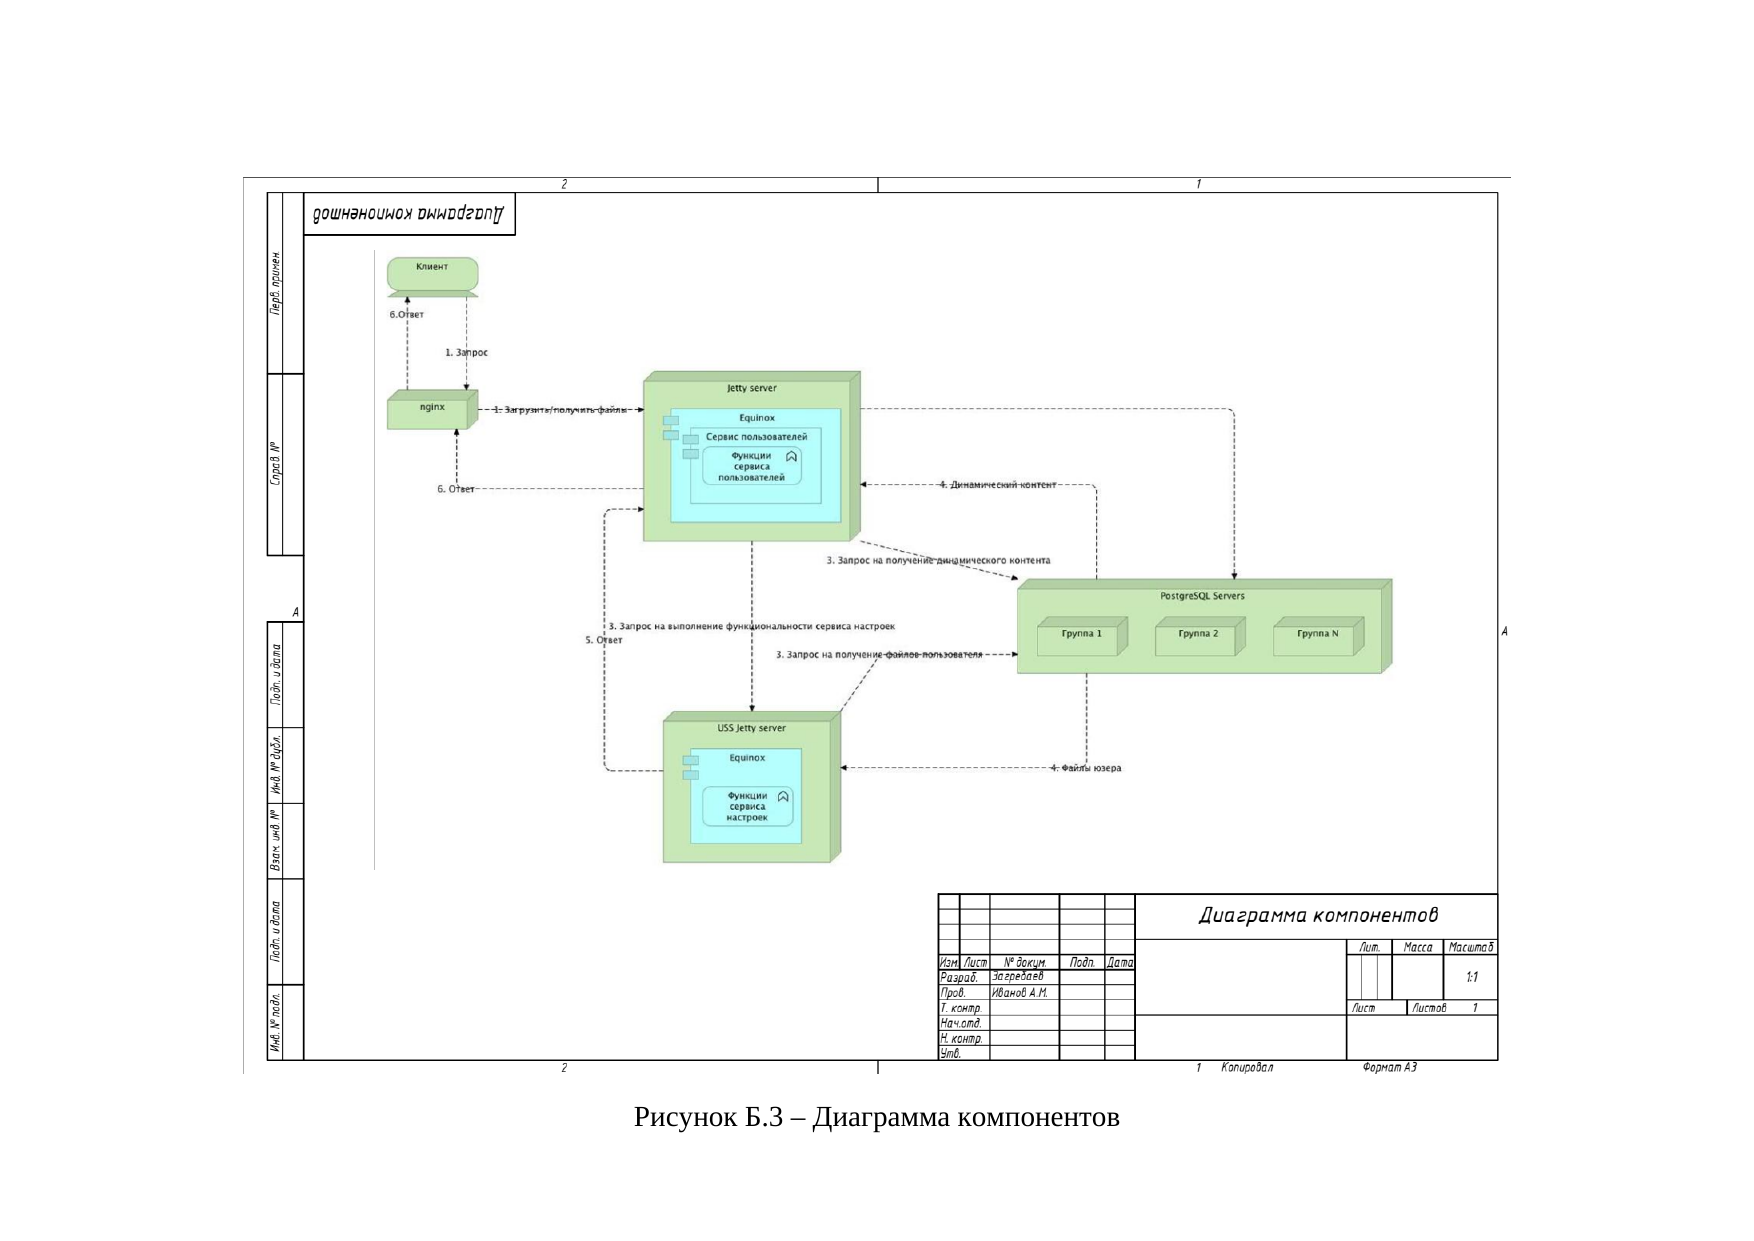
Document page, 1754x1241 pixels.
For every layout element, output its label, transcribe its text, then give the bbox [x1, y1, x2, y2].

text Рисунок Б.3 – Диаграмма компонентов [118, 1099, 1636, 1132]
